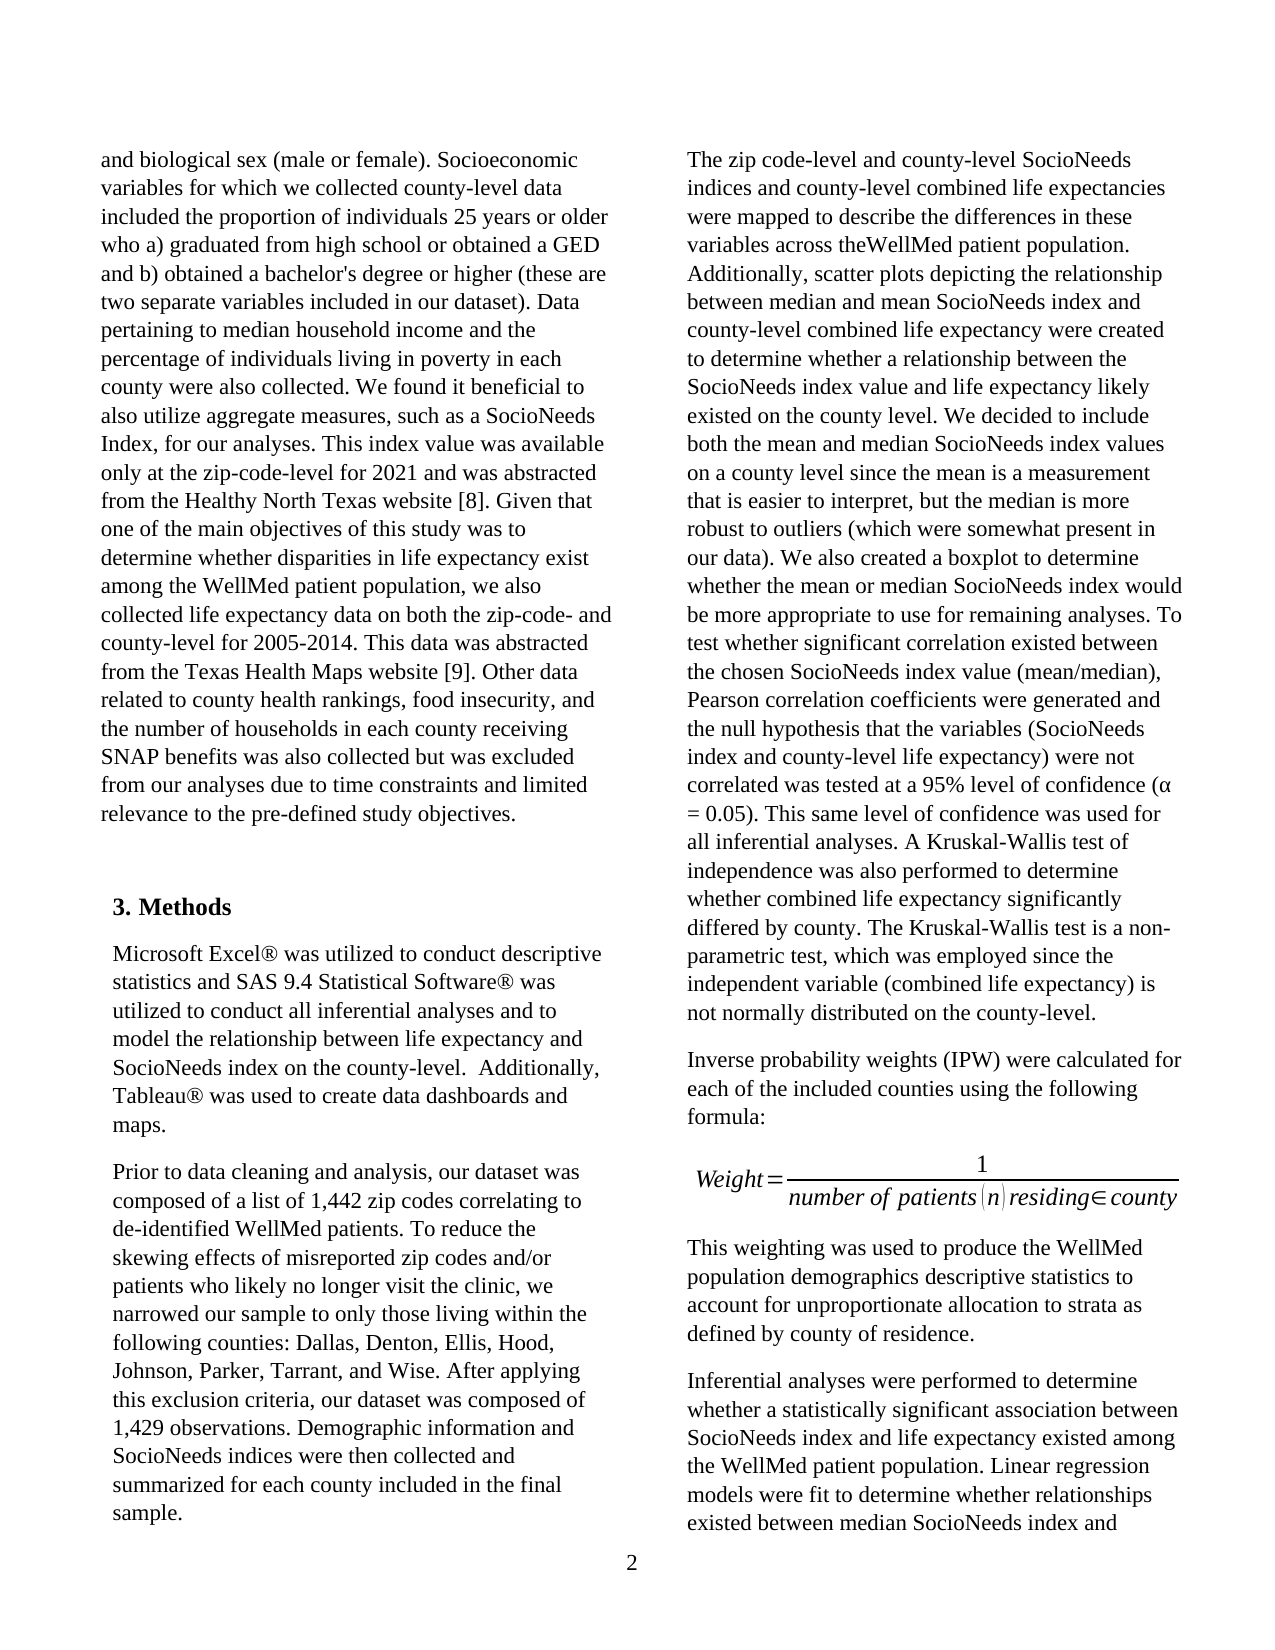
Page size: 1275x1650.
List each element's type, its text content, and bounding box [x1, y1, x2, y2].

text Microsoft Excel® was utilized to conduct descriptive statistics and SAS 9.4 Statistical Software® was utilized to conduct all inferential analyses and to model the relationship between life expectancy and SocioNeeds index on the county-level. Additionally, Tableau® was used to create data dashboards and maps. [112, 940, 612, 1137]
text The zip code-level and county-level SocioNeeds indices and county-level combined life expectancies were mapped to describe the differences in these variables across theWellMed patient population. Additionally, scatter plots depicting the relationship between median and mean SocioNeeds index and county-level combined life expectancy were created to determine whether a relationship between the SocioNeeds index value and life expectancy likely existed on the county level. We decided to include both the mean and median SocioNeeds index values on a county level since the mean is a measurement that is easier to interpret, but the median is more robust to outliers (which were somewhat present in our data). We also created a boxplot to determine whether the mean or median SocioNeeds index would be more appropriate to use for remaining analyses. To test whether significant correlation existed between the chosen SocioNeeds index value (mean/median), Pearson correlation coefficients were generated and the null hypothesis that the variables (SocioNeeds index and county-level life expectancy) were not correlated was tested at a 95% level of confidence (α = 0.05). This same level of confidence was used for all inferential analyses. A Kruskal-Wallis test of independence was also performed to determine whether combined life expectancy significantly differed by county. The Kruskal-Wallis test is a non-parametric test, which was employed since the independent variable (combined life expectancy) is not normally distributed on the county-level. [687, 146, 1188, 1025]
text Inverse probability weights (IPW) were calculated for each of the included counties using the following formula: [687, 1047, 1188, 1130]
subtitle Methods [112, 892, 635, 921]
text Prior to data cleaning and analysis, our dataset was composed of a list of 1,442 zip codes correlating to de-identified WellMed patients. To reduce the skewing effects of misreported zip codes and/or patients who likely no longer visit the clinic, we narrowed our sample to only those living within the following counties: Dallas, Denton, Ellis, Hood, Johnson, Parker, Tarrant, and Wise. After applying this exclusion criteria, our dataset was composed of 1,429 observations. Demographic information and SocioNeeds indices were then collected and summarized for each county included in the final sample. [112, 1158, 612, 1526]
text This weighting was used to produce the WellMed population demographics descriptive statistics to account for unproportionate allocation to strata as defined by county of residence. [687, 1234, 1188, 1346]
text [687, 1367, 1188, 1536]
